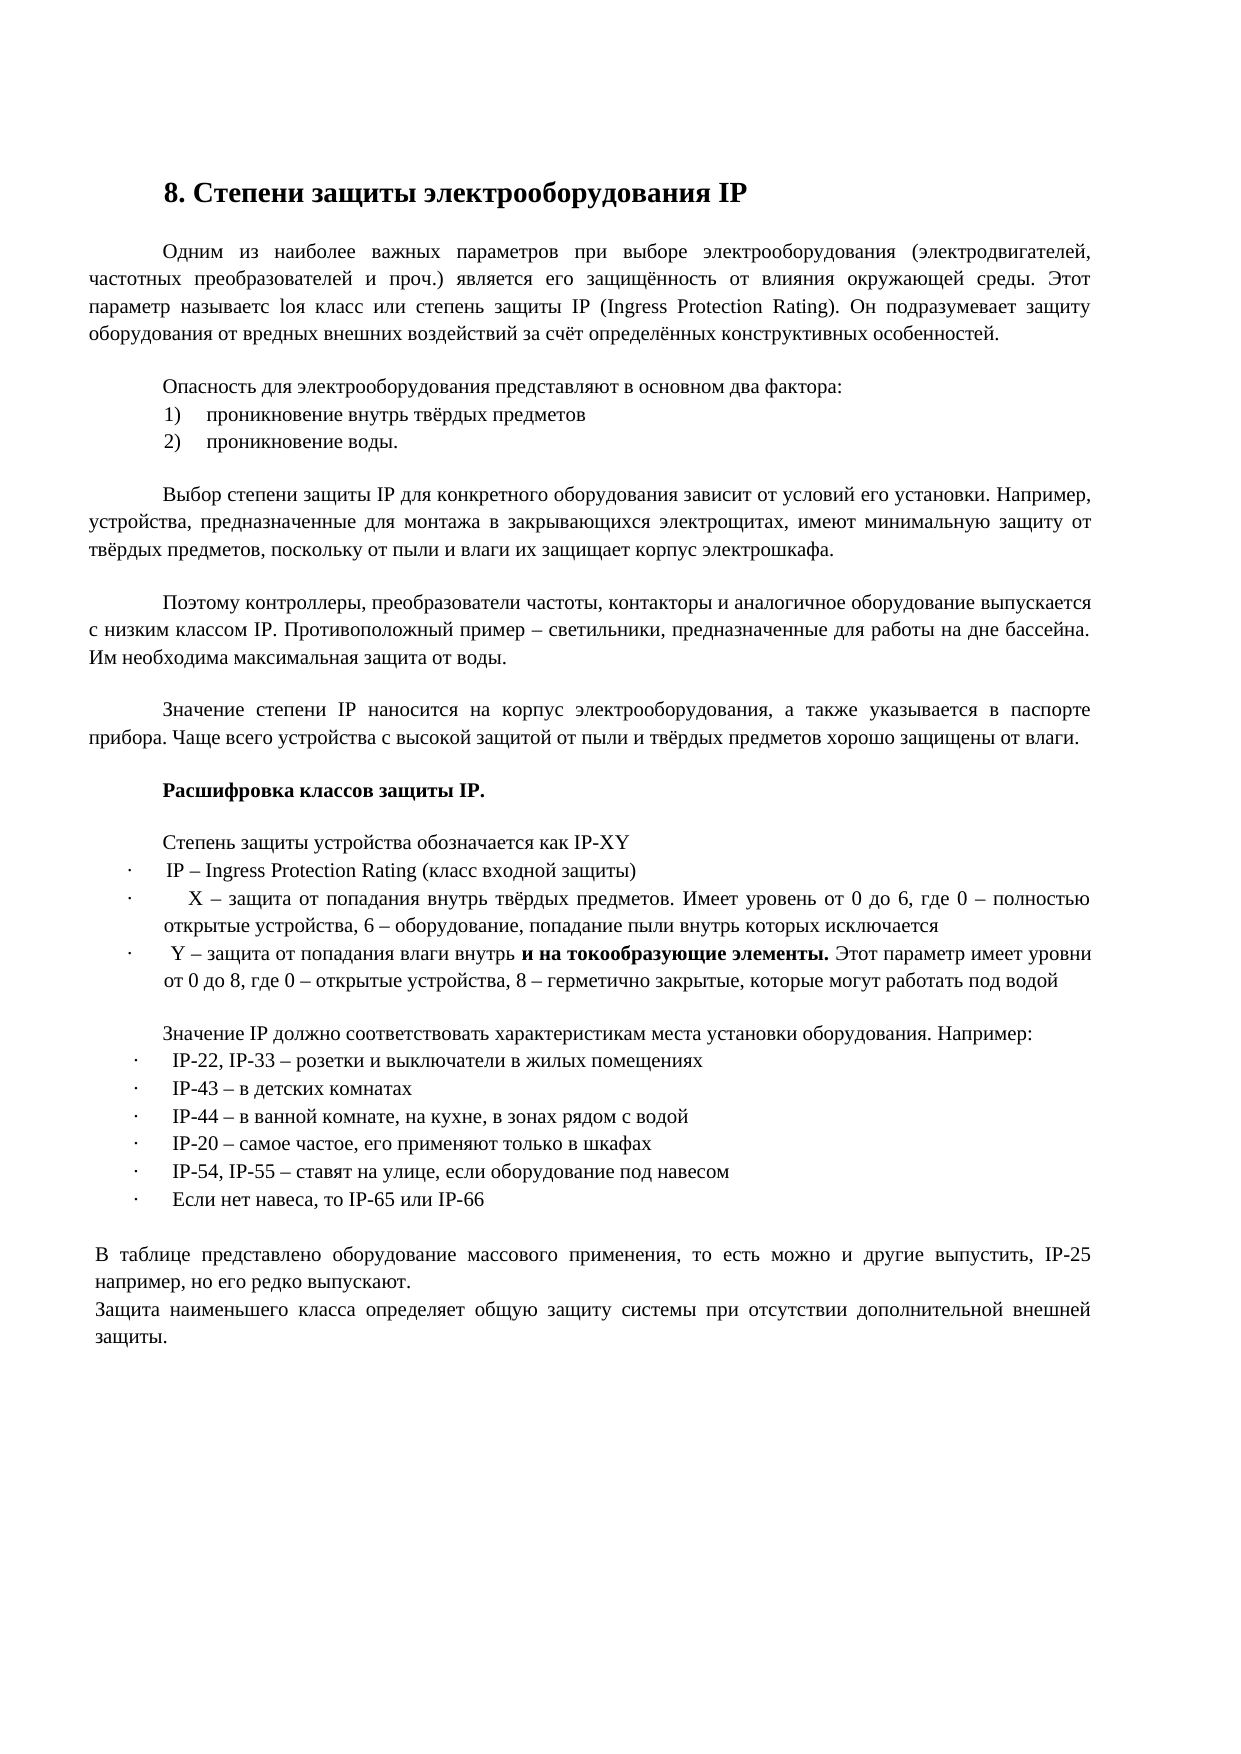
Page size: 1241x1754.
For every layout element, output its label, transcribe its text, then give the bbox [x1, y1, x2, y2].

text Защита наименьшего класса определяет общую защиту системы при отсутствии дополнительной внешней защиты. [95, 1297, 1092, 1348]
text Значение степени IP наносится на корпус электрооборудования, а также указывается в паспорте прибора. Чаще всего устройства с высокой защитой от пыли и твёрдых предметов хорошо защищены от влаги. [88, 697, 1092, 749]
text · IP-20 – самое частое, его применяют только в шкафах [132, 1131, 1092, 1155]
text 1) проникновение внутрь твёрдых предметов [163, 402, 1092, 426]
text · IP – Ingress Protection Rating (класс входной защиты) [126, 858, 1092, 882]
text Выбор степени защиты IP для конкретного оборудования зависит от условий его установки. Например, устройства, предназначенные для монтажа в закрывающихся электрощитах, имеют минимальную защиту от твёрдых предметов, поскольку от пыли и влаги их защищает корпус электрошкафа. [88, 482, 1092, 561]
text · Y – защита от попадания влаги внутрь и на токообразующие элементы. Этот параметр имеет уровни от 0 до 8, где 0 – открытые устройства, 8 – герметично закрытые, которые могут работать под водой [126, 941, 1092, 992]
text 2) проникновение воды. [163, 429, 1092, 453]
text · IP-22, IP-33 – розетки и выключатели в жилых помещениях [132, 1048, 1092, 1072]
text Значение IP должно соответствовать характеристикам места установки оборудования. Например: [88, 1021, 1092, 1045]
text Одним из наиболее важных параметров при выборе электрооборудования (электродвигателей, частотных преобразователей и проч.) является его защищённость от влияния окружающей среды. Этот параметр называетс loя класс или степень защиты IP (Ingress Protection Rating). Он подразумевает защиту оборудования от вредных внешних воздействий за счёт определённых конструктивных особенностей. [88, 238, 1092, 345]
text · IP-54, IP-55 – ставят на улице, если оборудование под навесом [132, 1159, 1092, 1183]
text · IP-43 – в детских комнатах [132, 1076, 1092, 1100]
text В таблице представлено оборудование массового применения, то есть можно и другие выпустить, IP-25 например, но его редко выпускают. [95, 1242, 1092, 1293]
text Степень защиты устройства обозначается как IP-XY [88, 830, 1092, 854]
text Расшифровка классов защиты IP. [88, 778, 1092, 802]
text · IP-44 – в ванной комнате, на кухне, в зонах рядом с водой [132, 1104, 1092, 1128]
text · X – защита от попадания внутрь твёрдых предметов. Имеет уровень от 0 до 6, где 0 – полностью открытые устройства, 6 – оборудование, попадание пыли внутрь которых исключается [126, 885, 1092, 937]
text · Если нет навеса, то IP-65 или IP-66 [132, 1186, 1092, 1211]
text Опасность для электрооборудования представляют в основном два фактора: [88, 374, 1092, 398]
subtitle 8. Степени защиты электрооборудования IP [163, 175, 1092, 208]
text Поэтому контроллеры, преобразователи частоты, контакторы и аналогичное оборудование выпускается с низким классом IP. Противоположный пример – светильники, предназначенные для работы на дне бассейна. Им необходима максимальная защита от воды. [88, 589, 1092, 669]
